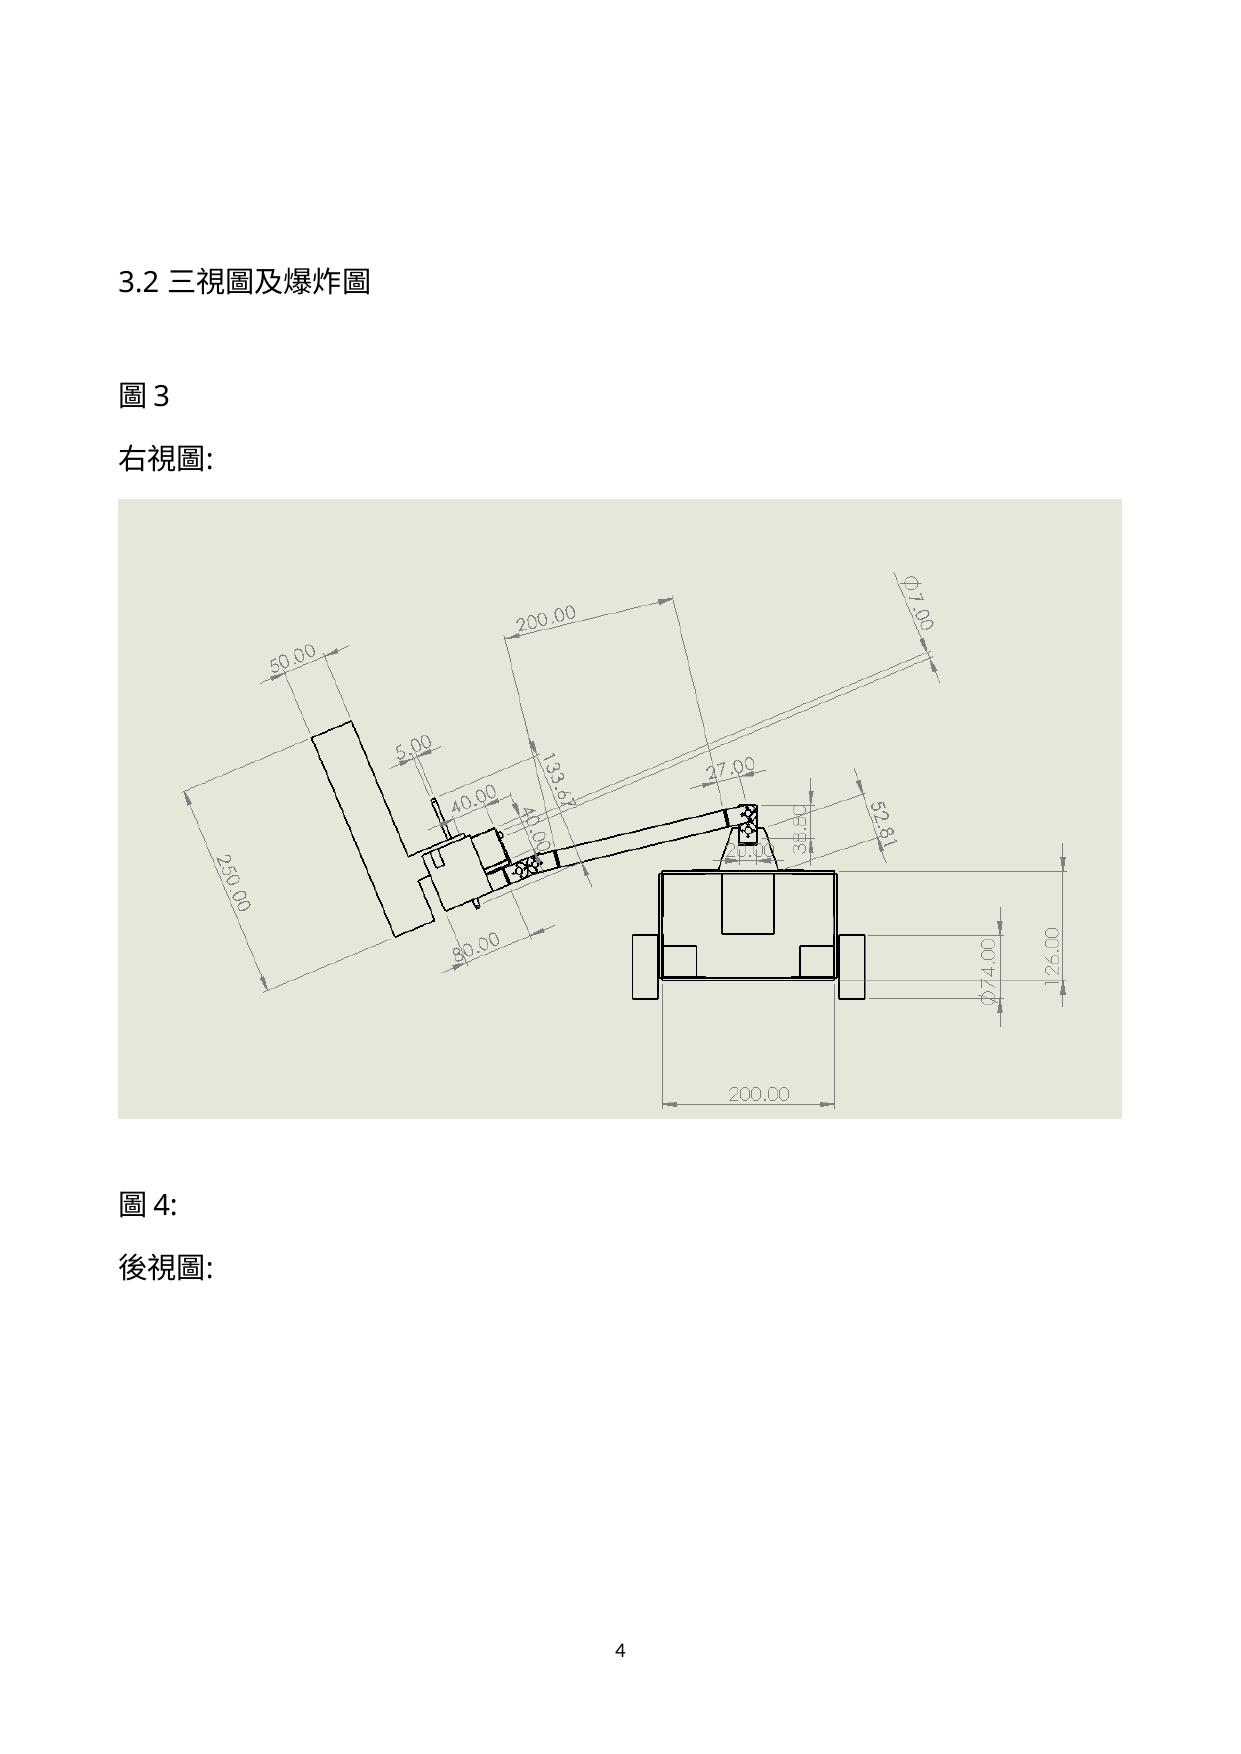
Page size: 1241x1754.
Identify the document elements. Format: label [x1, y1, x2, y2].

picture [118, 499, 1123, 1119]
